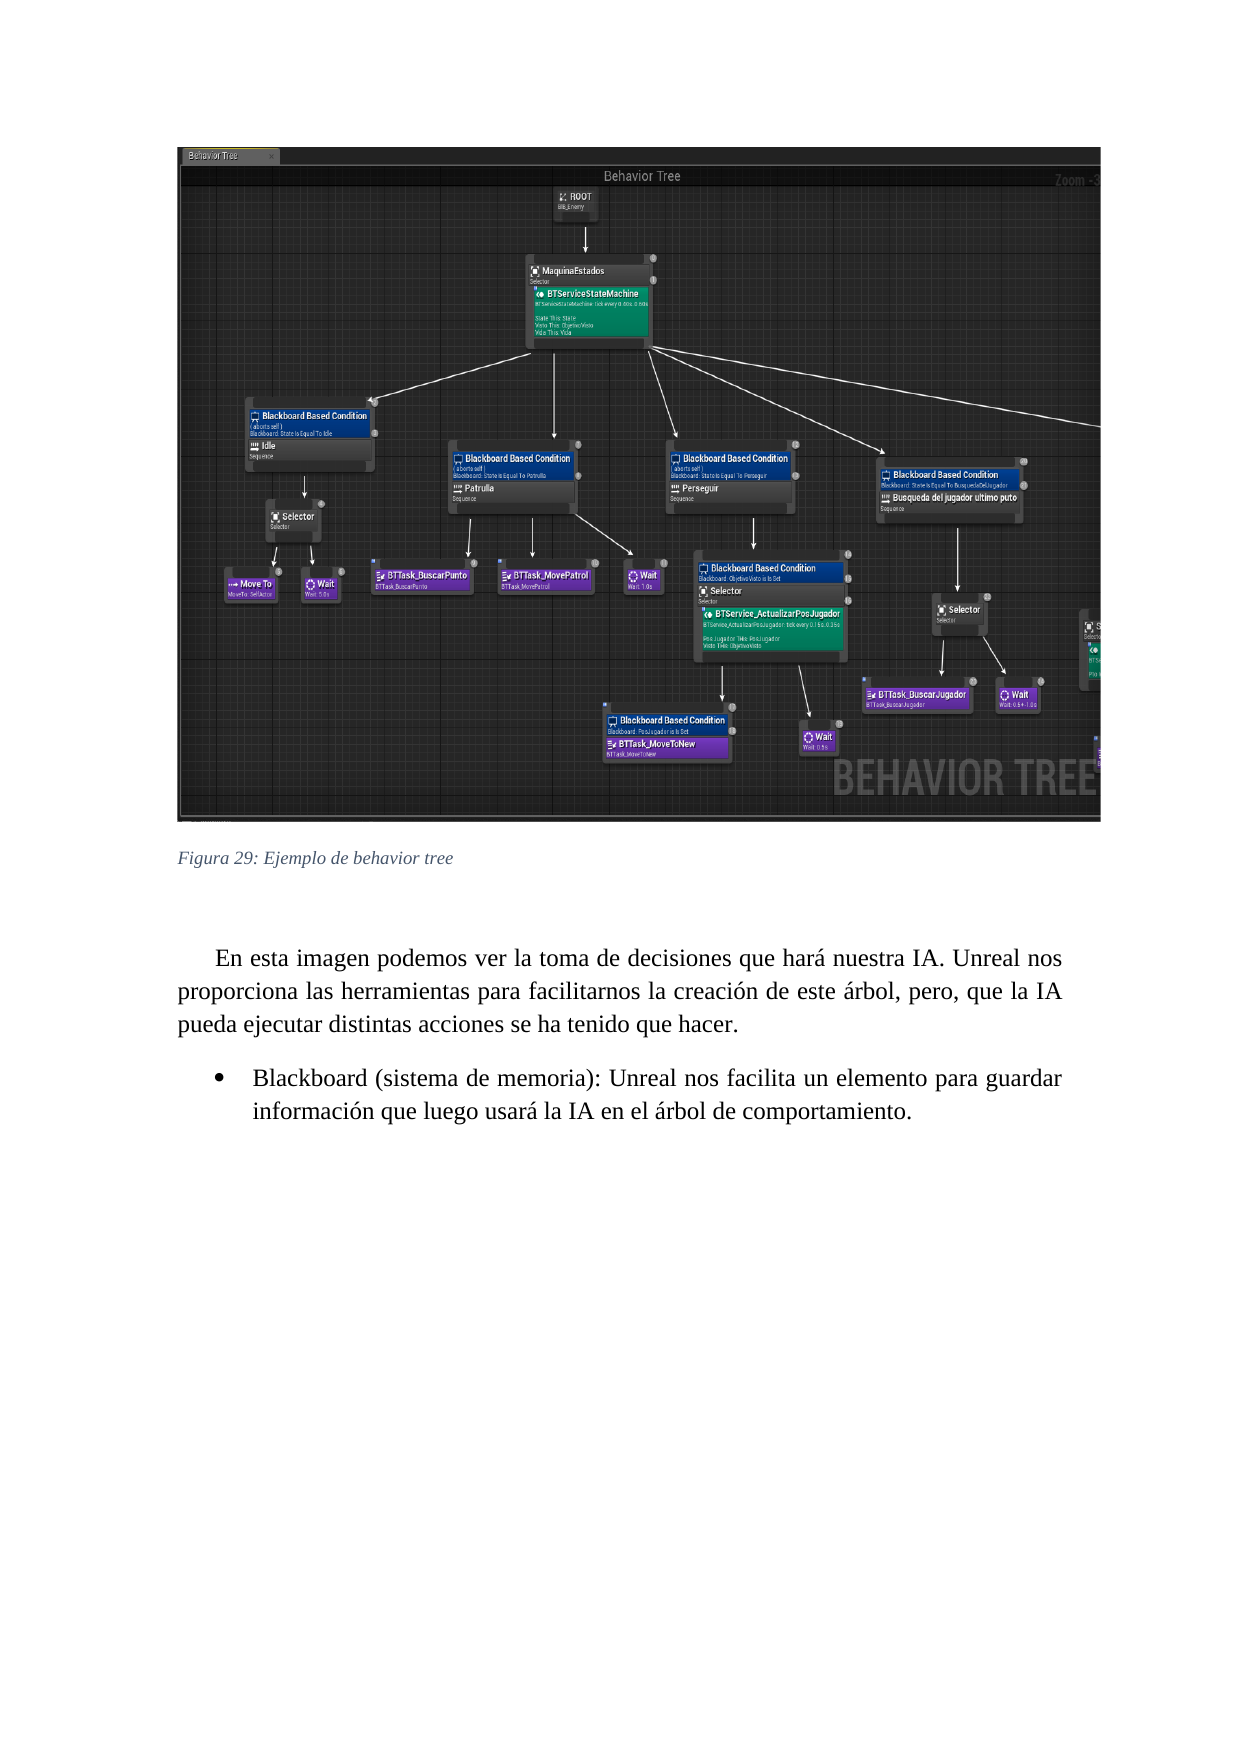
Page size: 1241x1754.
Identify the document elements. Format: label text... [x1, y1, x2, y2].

text En esta imagen podemos ver la toma de decisiones que hará nuestra IA. Unreal nos proporciona las herramientas para facilitarnos la creación de este árbol, pero, que la IA pueda ejecutar distintas acciones se ha tenido que hacer. [177, 943, 1063, 1038]
list Blackboard (sistema de memoria): Unreal nos facilita un elemento para guardar información que luego usará la IA en el árbol de comportamiento. [215, 1063, 1063, 1124]
picture [177, 147, 1101, 822]
